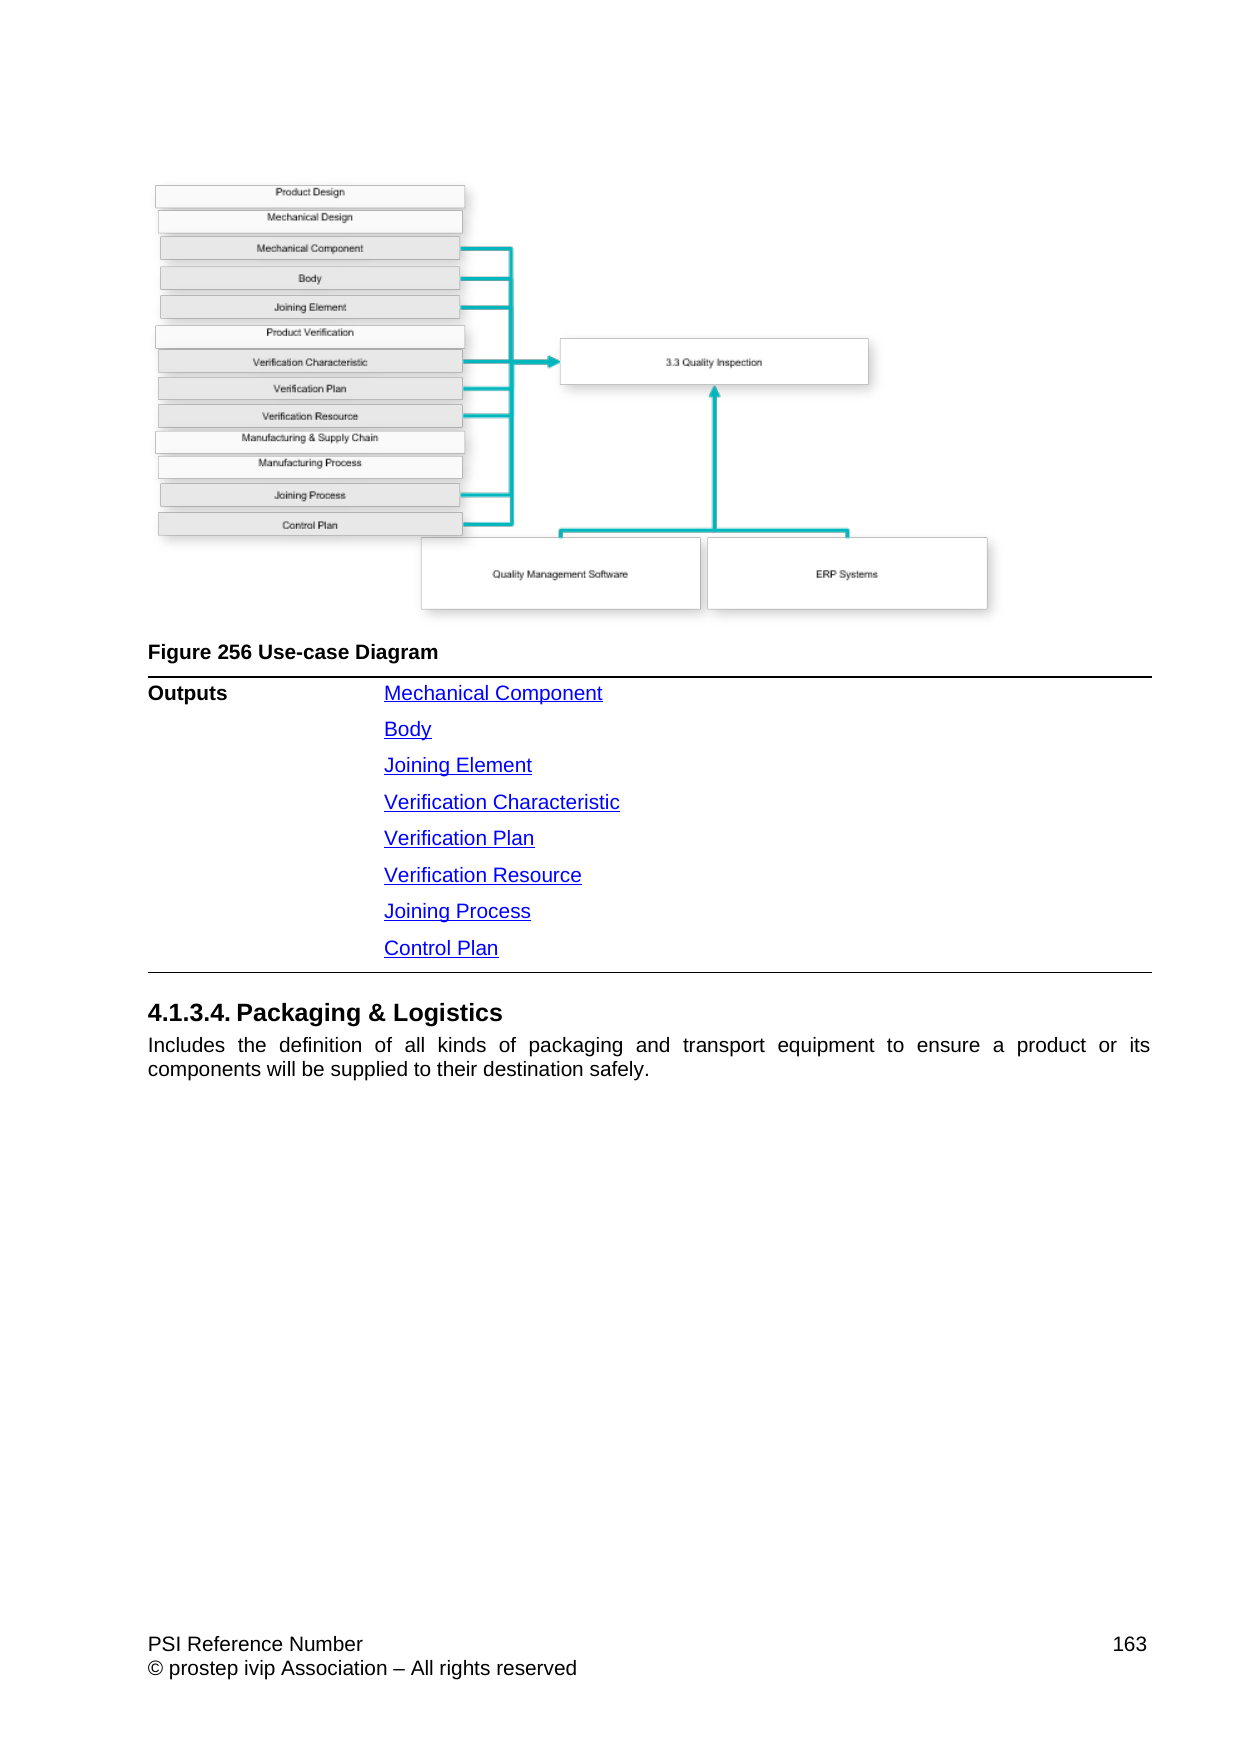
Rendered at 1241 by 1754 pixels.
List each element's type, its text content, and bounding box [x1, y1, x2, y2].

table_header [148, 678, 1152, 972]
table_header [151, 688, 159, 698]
picture [147, 173, 1006, 628]
text Includes the definition of all kinds of packaging and transport equipment to ensure a product or its components will be supplied to their destination safely. [148, 1033, 1152, 1081]
subtitle Packaging & Logistics [148, 998, 1152, 1027]
